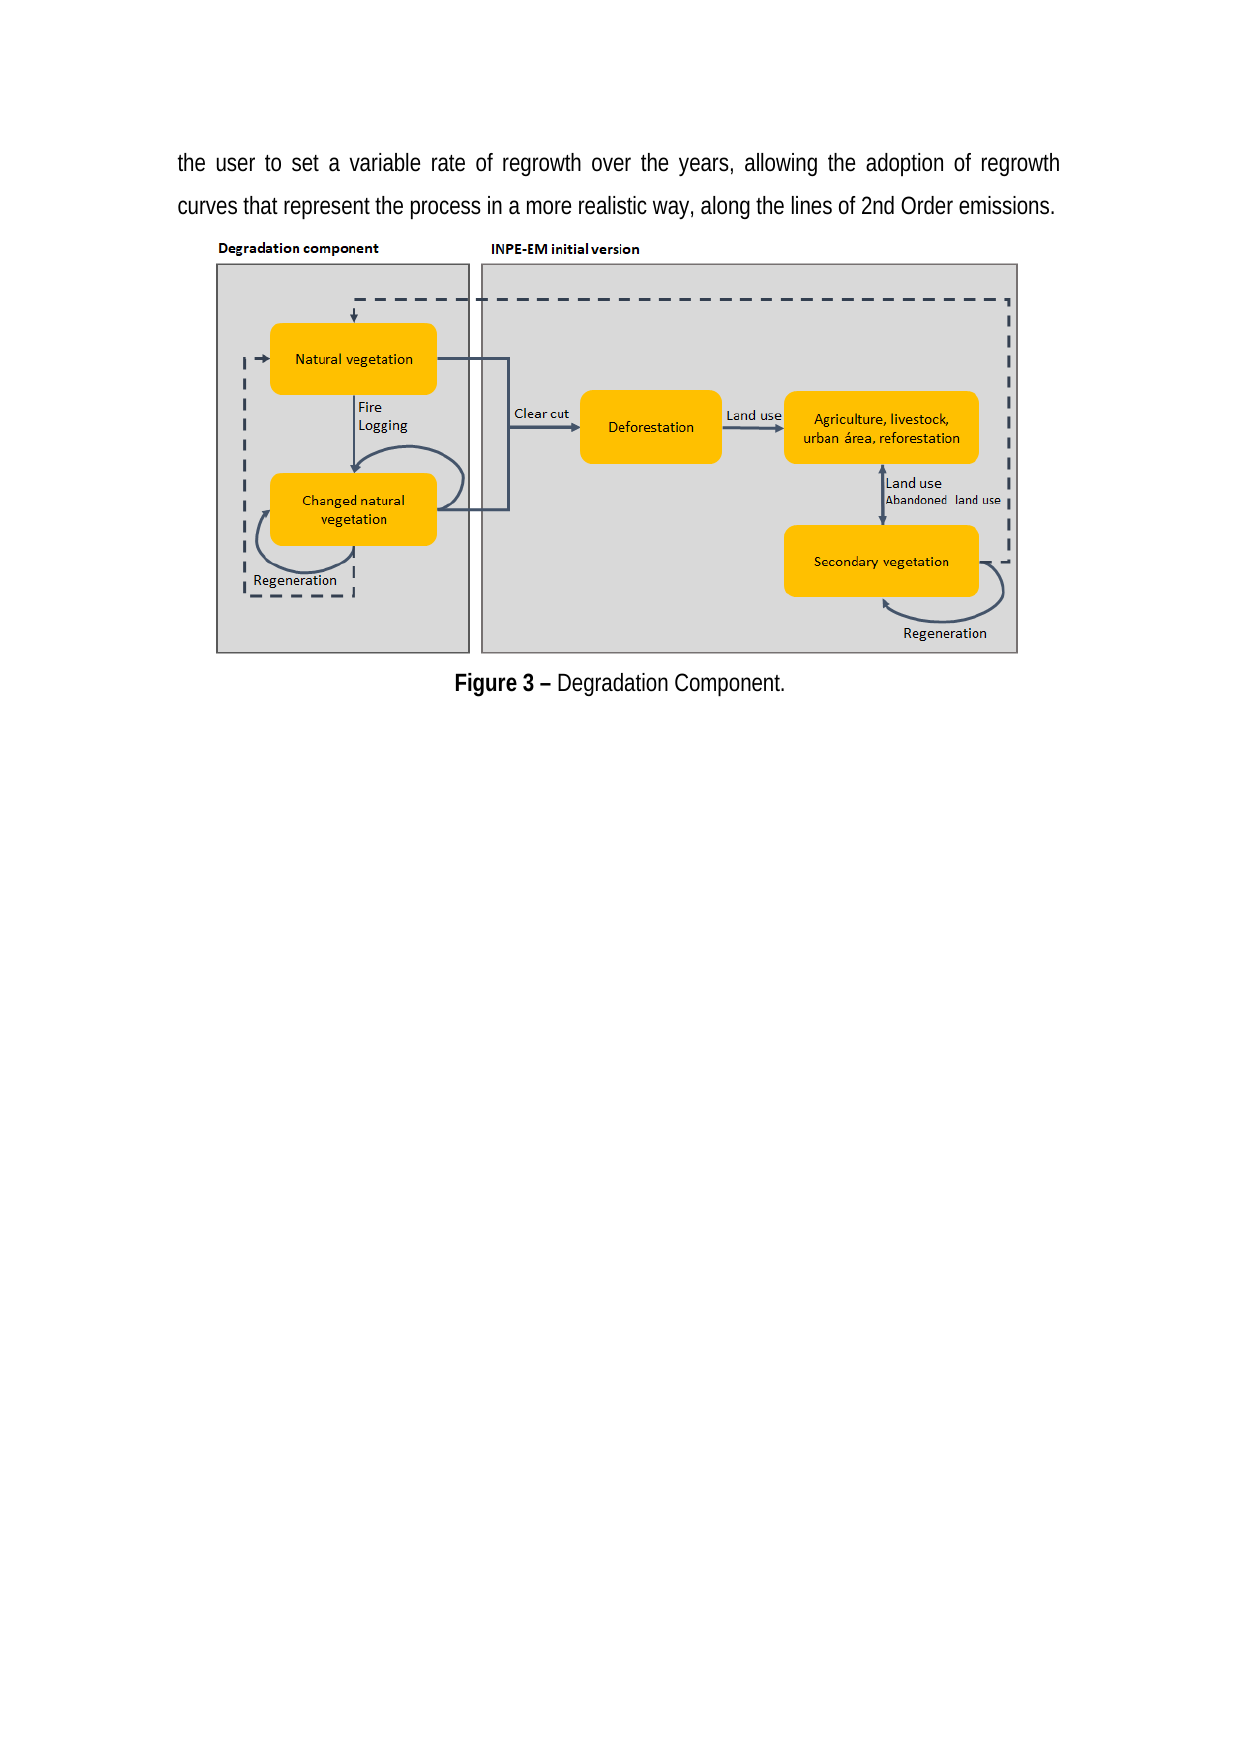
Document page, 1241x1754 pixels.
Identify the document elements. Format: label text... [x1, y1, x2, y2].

picture [177, 233, 1063, 654]
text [177, 148, 1063, 219]
text Figure 3 – Degradation Component. [177, 668, 1063, 697]
